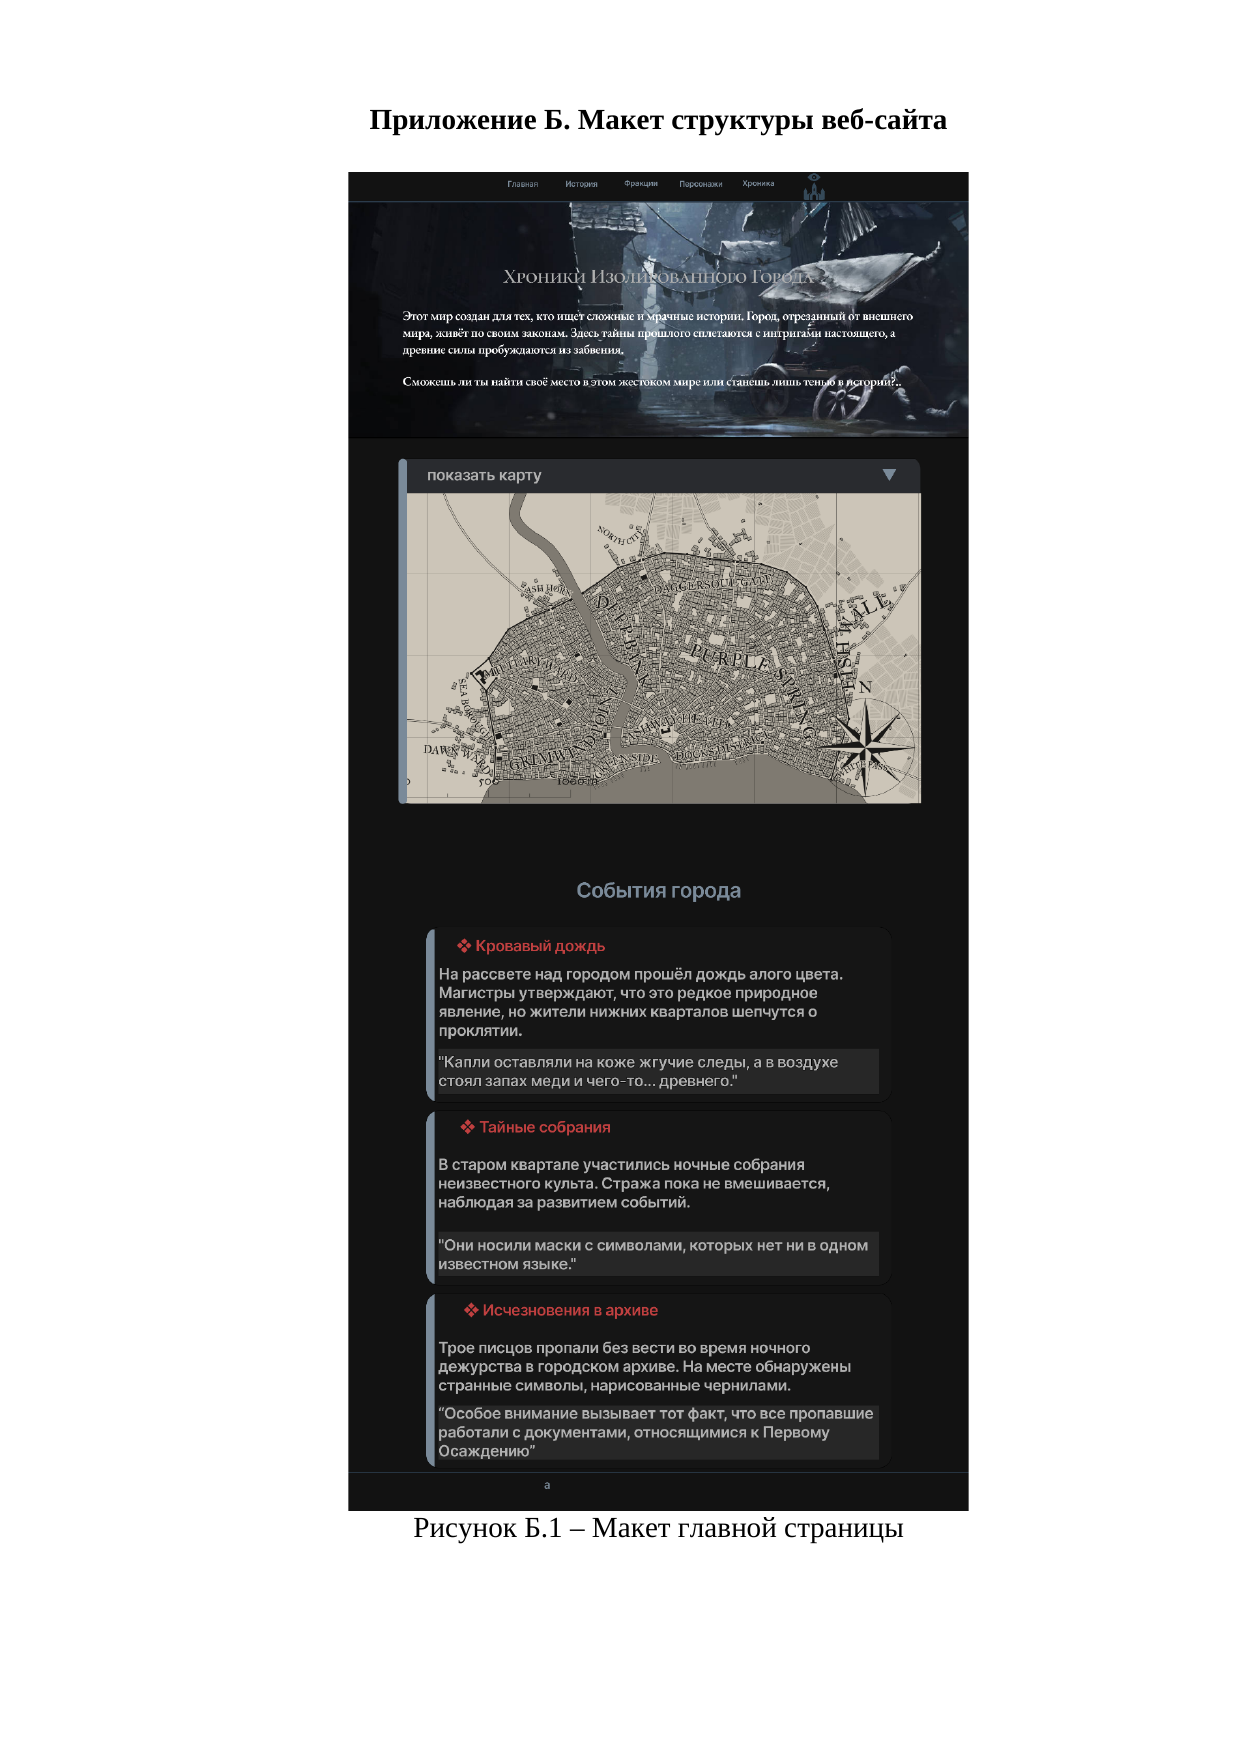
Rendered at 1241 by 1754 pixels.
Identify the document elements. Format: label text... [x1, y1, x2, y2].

subtitle Приложение Б. Макет структуры веб-сайта [136, 102, 1181, 135]
text Рисунок Б.1 – Макет главной страницы [136, 1510, 1181, 1544]
picture [348, 172, 969, 1511]
